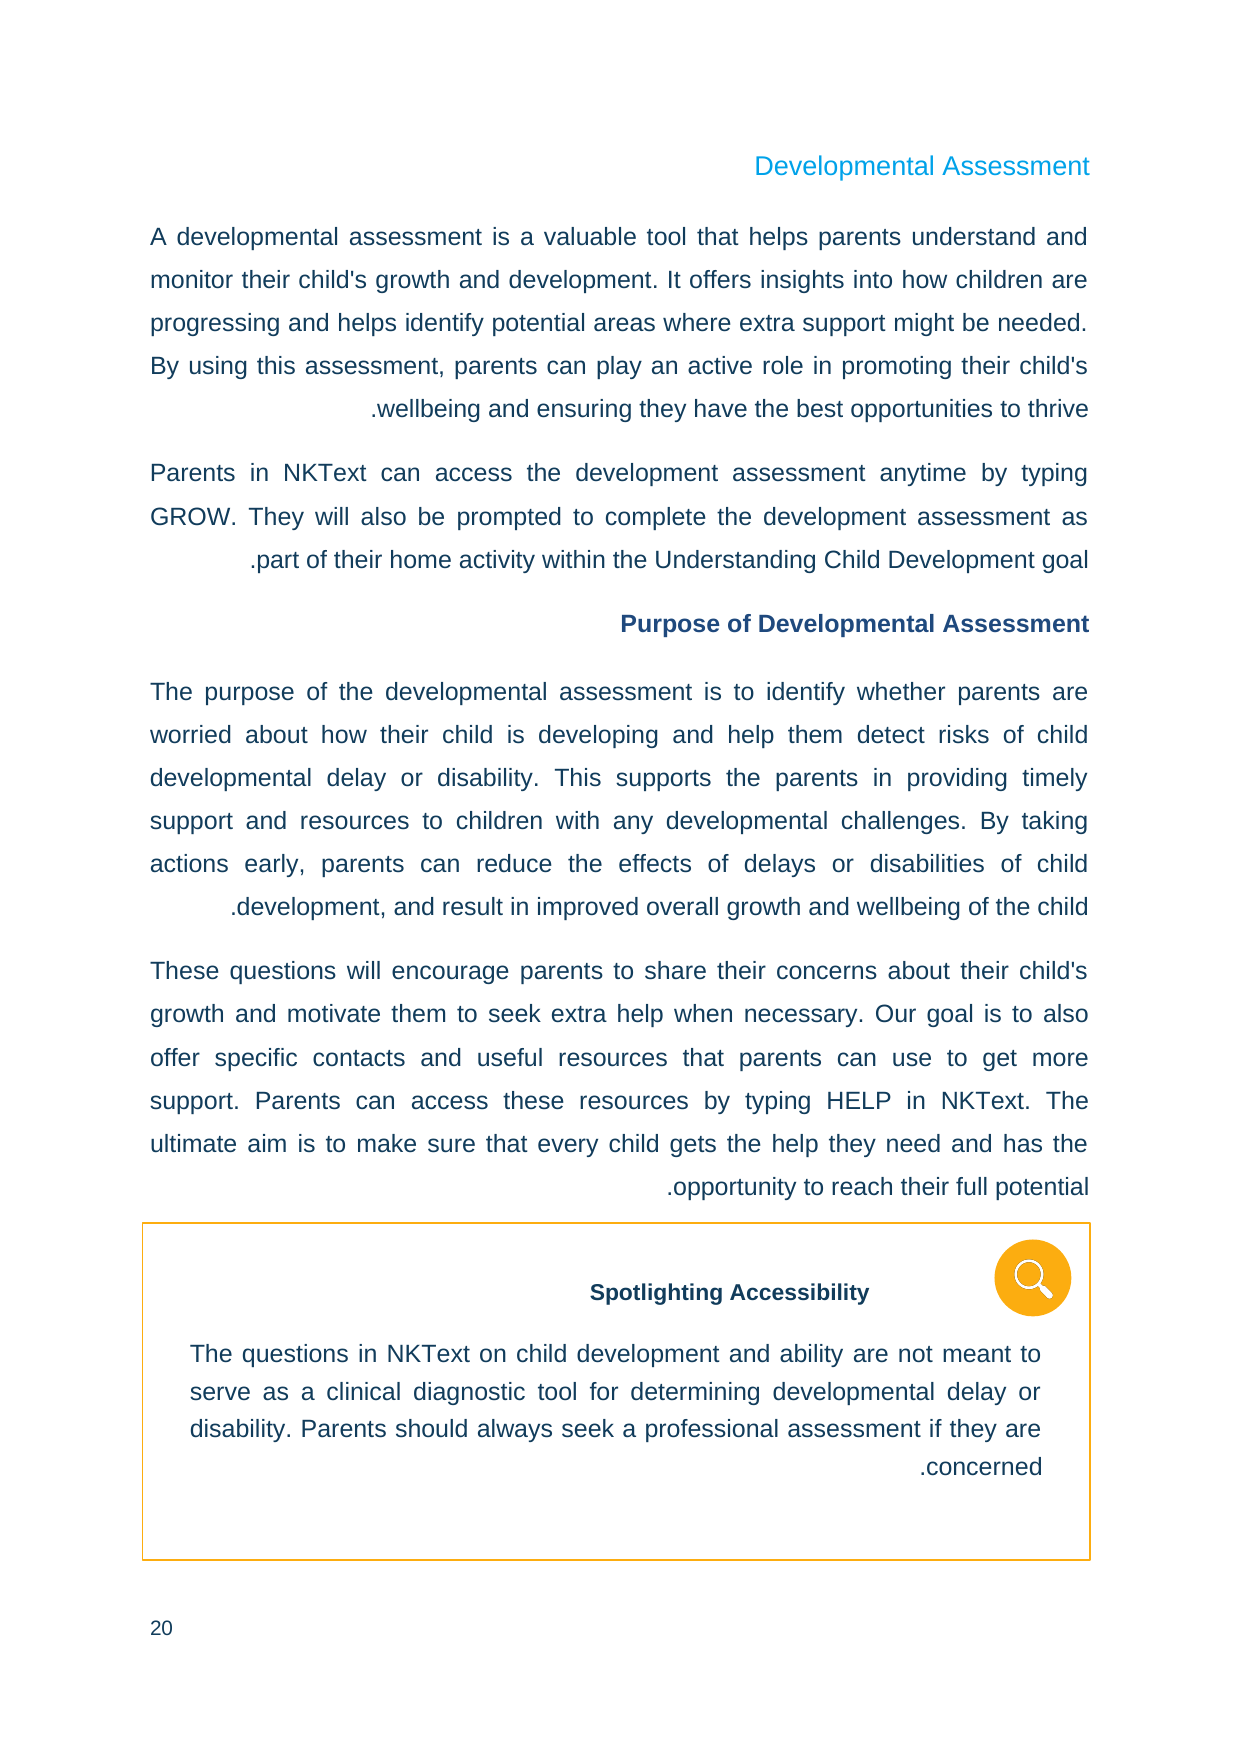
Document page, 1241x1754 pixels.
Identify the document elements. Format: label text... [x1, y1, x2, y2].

subtitle Developmental Assessment [150, 150, 1090, 181]
subtitle Purpose of Developmental Assessment [150, 608, 1090, 637]
picture [1010, 1255, 1057, 1303]
text The purpose of the developmental assessment is to identify whether parents are worried about how their child is developing and help them detect risks of child developmental delay or disability. This supports the parents in providing timely support and resources to children with any developmental challenges. By taking actions early, parents can reduce the effects of delays or disabilities of child development, and result in improved overall growth and wellbeing of the child. [150, 677, 1090, 921]
text A developmental assessment is a valuable tool that helps parents understand and monitor their child's growth and development. It offers insights into how children are progressing and helps identify potential areas where extra support might be needed. By using this assessment, parents can play an active role in promoting their child's wellbeing and ensuring they have the best opportunities to thrive. [150, 222, 1090, 423]
text These questions will encourage parents to share their concerns about their child's growth and motivate them to seek extra help when necessary. Our goal is to also offer specific contacts and useful resources that parents can use to get more support. Parents can access these resources by typing HELP in NKText. The ultimate aim is to make sure that every child gets the help they need and has the opportunity to reach their full potential. [150, 956, 1090, 1201]
text Parents in NKText can access the development assessment anytime by typing GROW. They will also be prompted to complete the development assessment as part of their home activity within the Understanding Child Development goal. [150, 458, 1090, 573]
